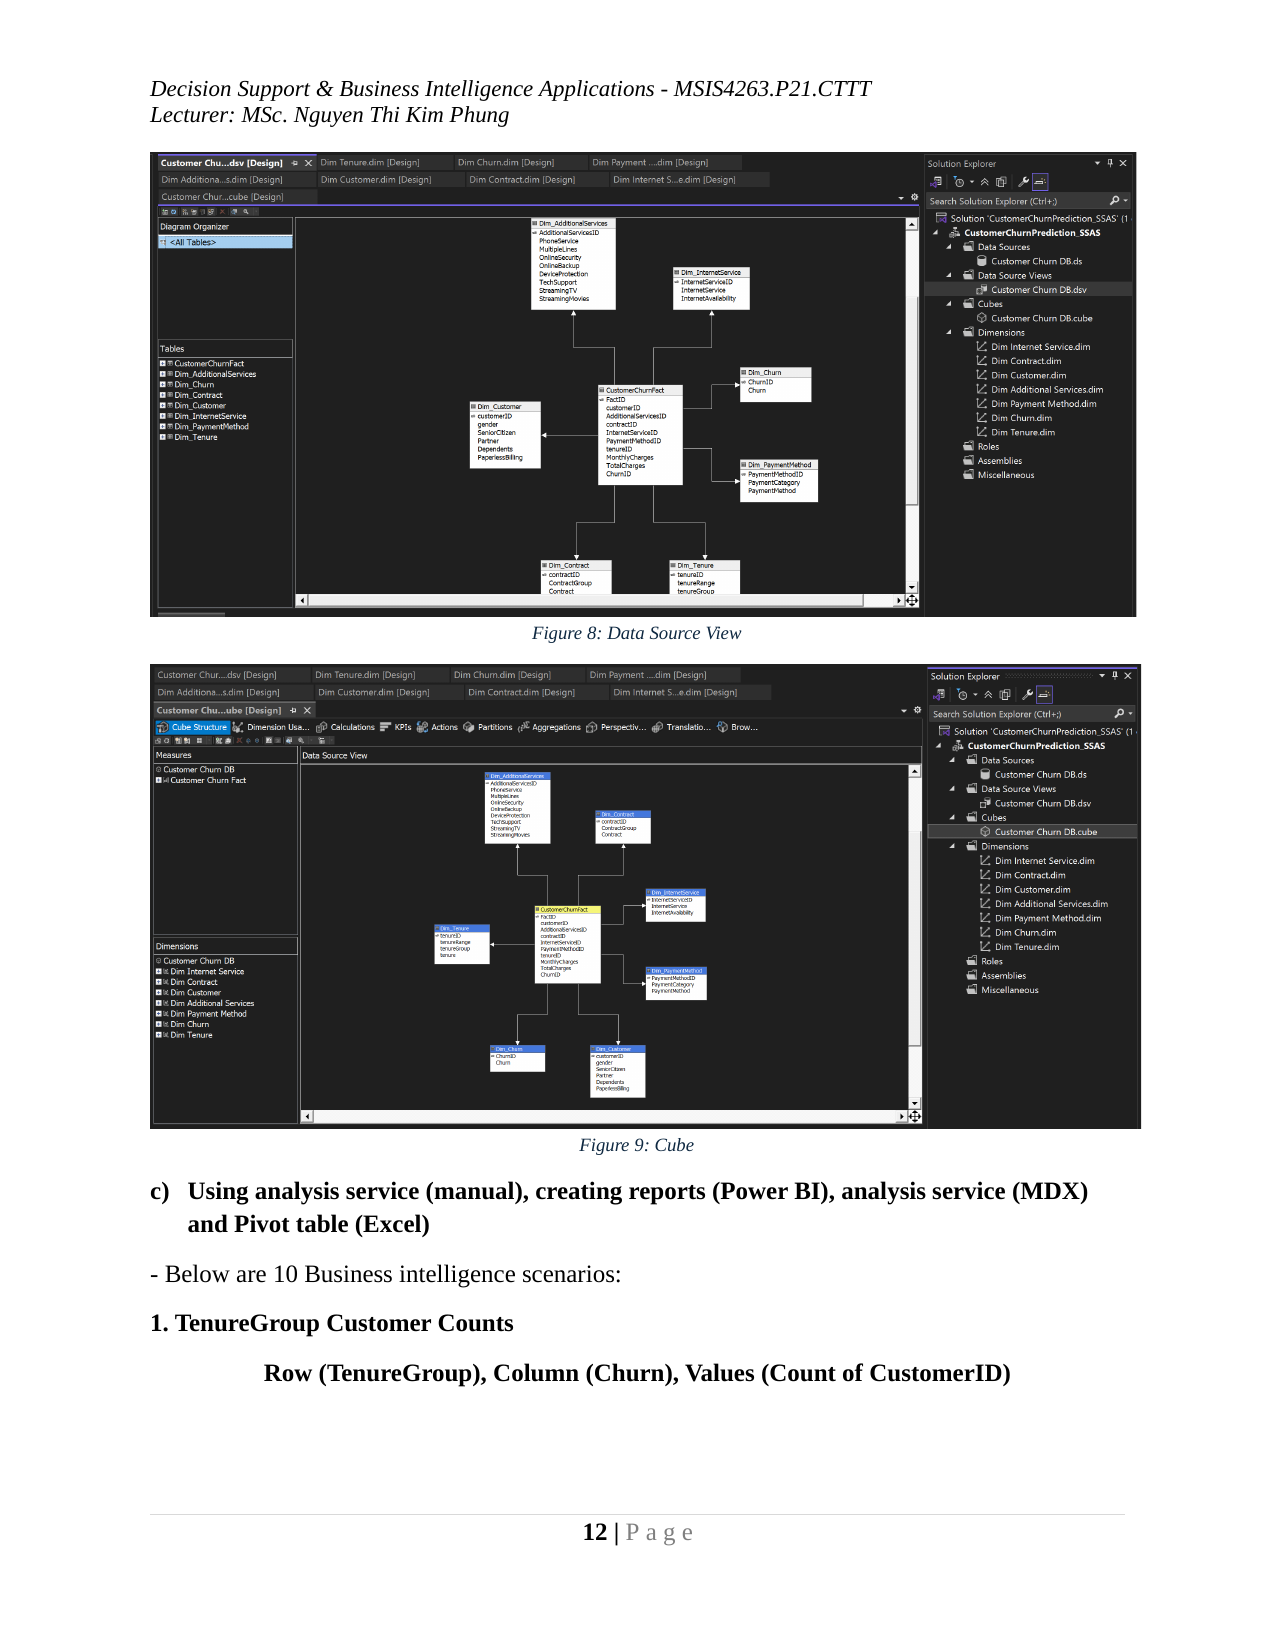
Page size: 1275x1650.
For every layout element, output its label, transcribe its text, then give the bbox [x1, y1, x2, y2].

text Figure 8: Data Source View [150, 622, 1125, 643]
picture [150, 664, 1142, 1129]
text 1. TenureGroup Customer Counts [150, 1308, 1125, 1337]
text Row (TenureGroup), Column (Churn), Values (Count of CustomerID) [150, 1358, 1125, 1387]
text - Below are 10 Business intelligence scenarios: [150, 1259, 1125, 1287]
list Using analysis service (manual), creating reports (Power BI), analysis service (MDX) and Pivot table (Excel) [150, 1176, 1125, 1238]
picture [150, 152, 1137, 617]
text Figure 9: Cube [150, 1133, 1125, 1155]
